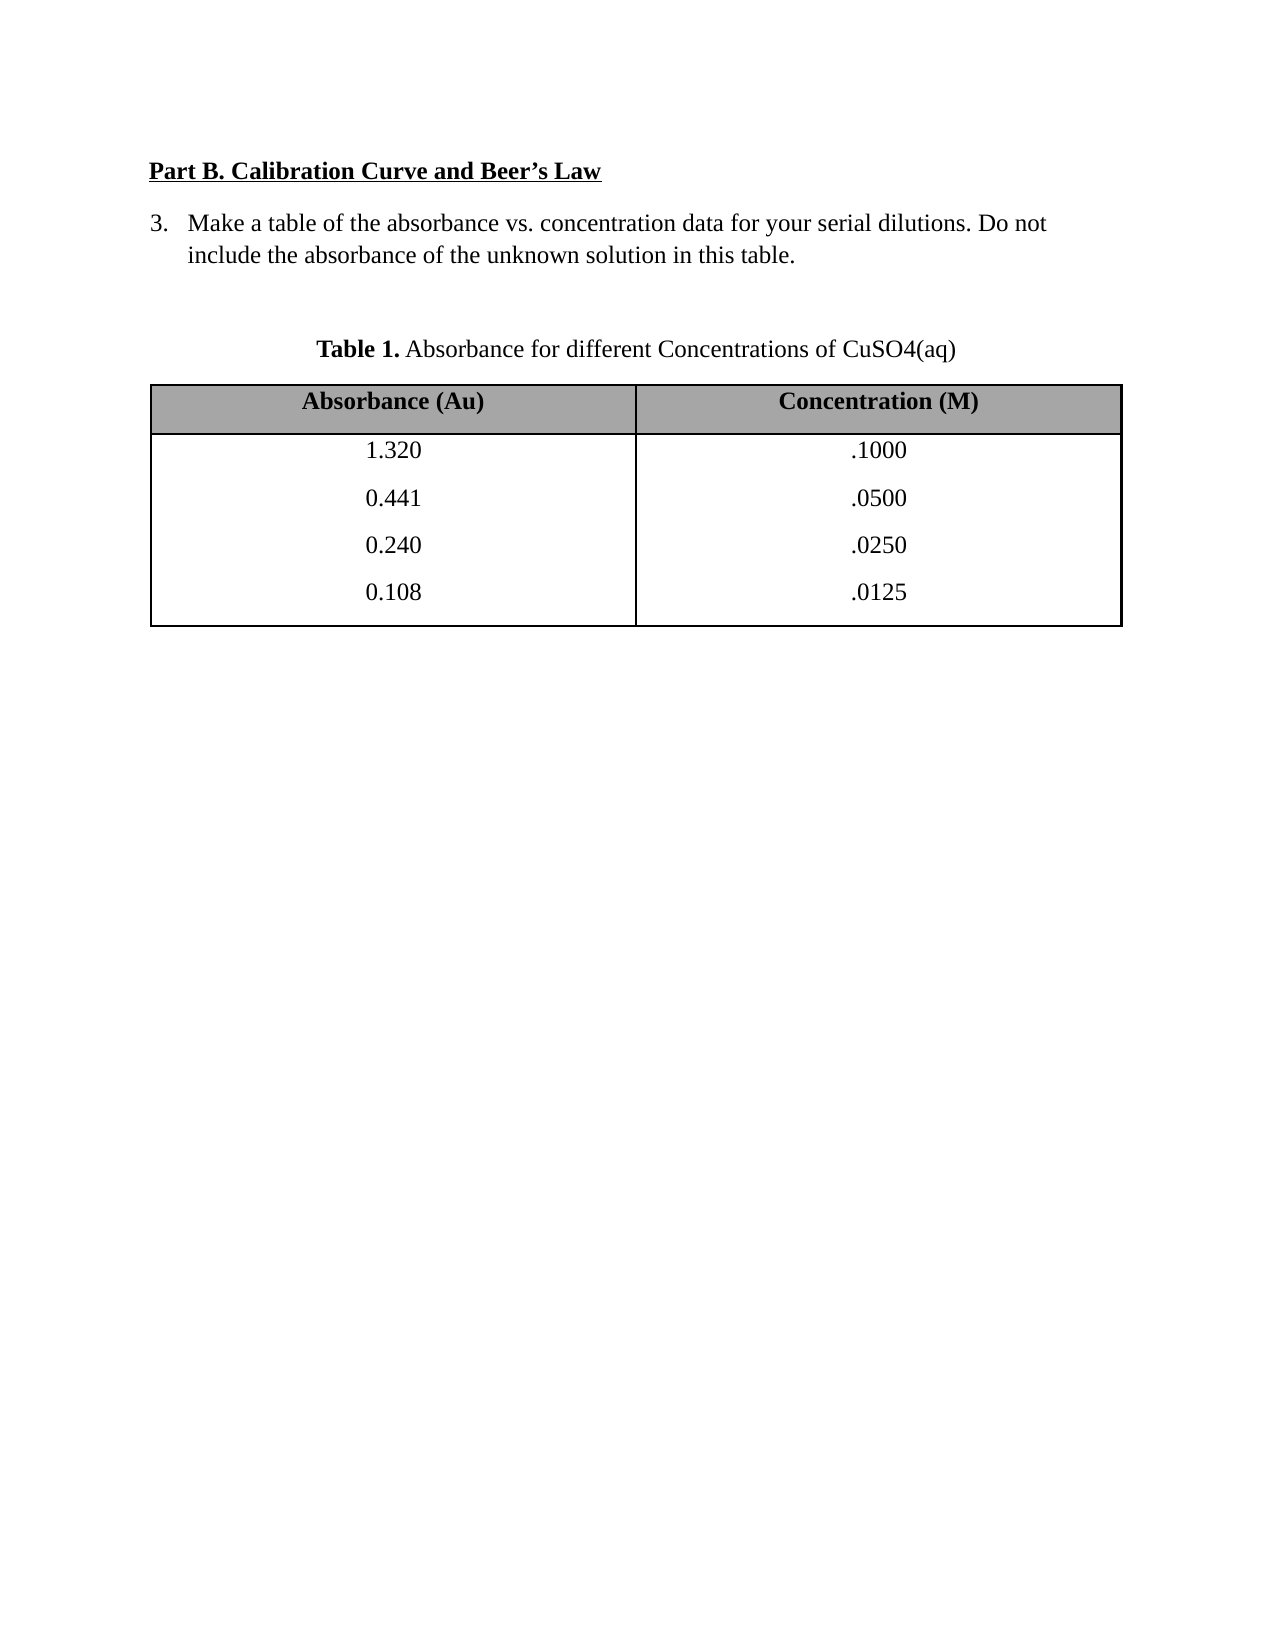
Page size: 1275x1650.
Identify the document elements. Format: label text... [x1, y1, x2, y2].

table_cell 0.441 [152, 483, 635, 530]
text Table 1. Absorbance for different Concentrations of CuSO4(aq) [150, 334, 1122, 363]
table_header Concentration (M) [637, 386, 1120, 433]
list Make a table of the absorbance vs. concentration data for your serial dilutions. Do not include the absorbance of the unknown solution in this table. [150, 208, 1122, 269]
table_cell 0.240 [152, 530, 635, 577]
table_cell .0500 [637, 483, 1120, 530]
subtitle Part B. Calibration Curve and Beer’s Law [148, 156, 1122, 184]
table_cell .1000 [637, 435, 1120, 483]
table_cell 0.108 [152, 577, 635, 624]
table_cell .0125 [637, 577, 1120, 624]
table_header Absorbance (Au) [152, 386, 635, 433]
table_cell 1.320 [152, 435, 635, 483]
table_cell .0250 [637, 530, 1120, 577]
